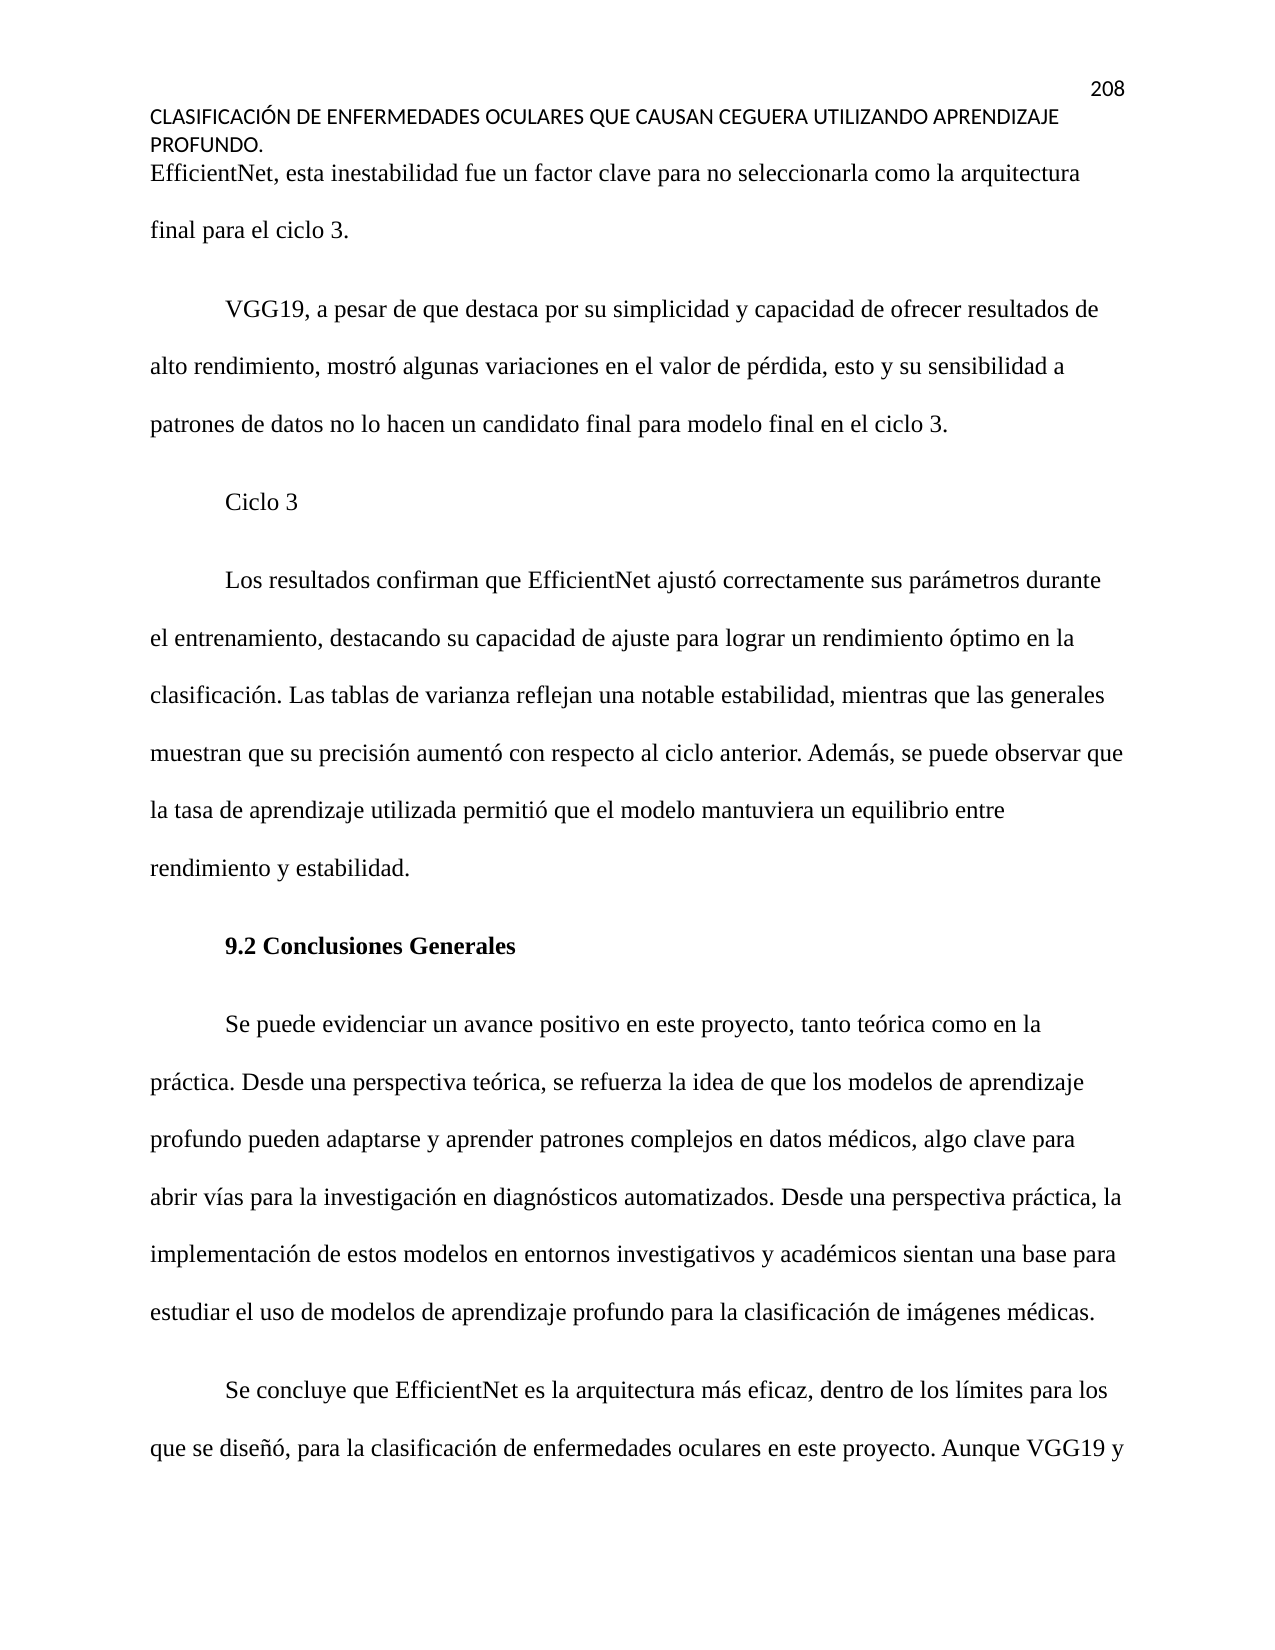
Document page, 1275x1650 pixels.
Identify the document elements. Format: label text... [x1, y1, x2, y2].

text VGG19, a pesar de que destaca por su simplicidad y capacidad de ofrecer resultados de alto rendimiento, mostró algunas variaciones en el valor de pérdida, esto y su sensibilidad a patrones de datos no lo hacen un candidato final para modelo final en el ciclo 3. [150, 294, 1125, 437]
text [150, 1375, 1125, 1462]
text Los resultados confirman que EfficientNet ajustó correctamente sus parámetros durante el entrenamiento, destacando su capacidad de ajuste para lograr un rendimiento óptimo en la clasificación. Las tablas de varianza reflejan una notable estabilidad, mientras que las generales muestran que su precisión aumentó con respecto al ciclo anterior. Además, se puede observar que la tasa de aprendizaje utilizada permitió que el modelo mantuviera un equilibrio entre rendimiento y estabilidad. [150, 565, 1125, 882]
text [150, 158, 1125, 244]
text Se puede evidenciar un avance positivo en este proyecto, tanto teórica como en la práctica. Desde una perspectiva teórica, se refuerza la idea de que los modelos de aprendizaje profundo pueden adaptarse y aprender patrones complejos en datos médicos, algo clave para abrir vías para la investigación en diagnósticos automatizados. Desde una perspectiva práctica, la implementación de estos modelos en entornos investigativos y académicos sientan una base para estudiar el uso de modelos de aprendizaje profundo para la clasificación de imágenes médicas. [150, 1009, 1125, 1326]
text 9.2 Conclusiones Generales [150, 931, 1125, 960]
text Ciclo 3 [150, 487, 1125, 516]
